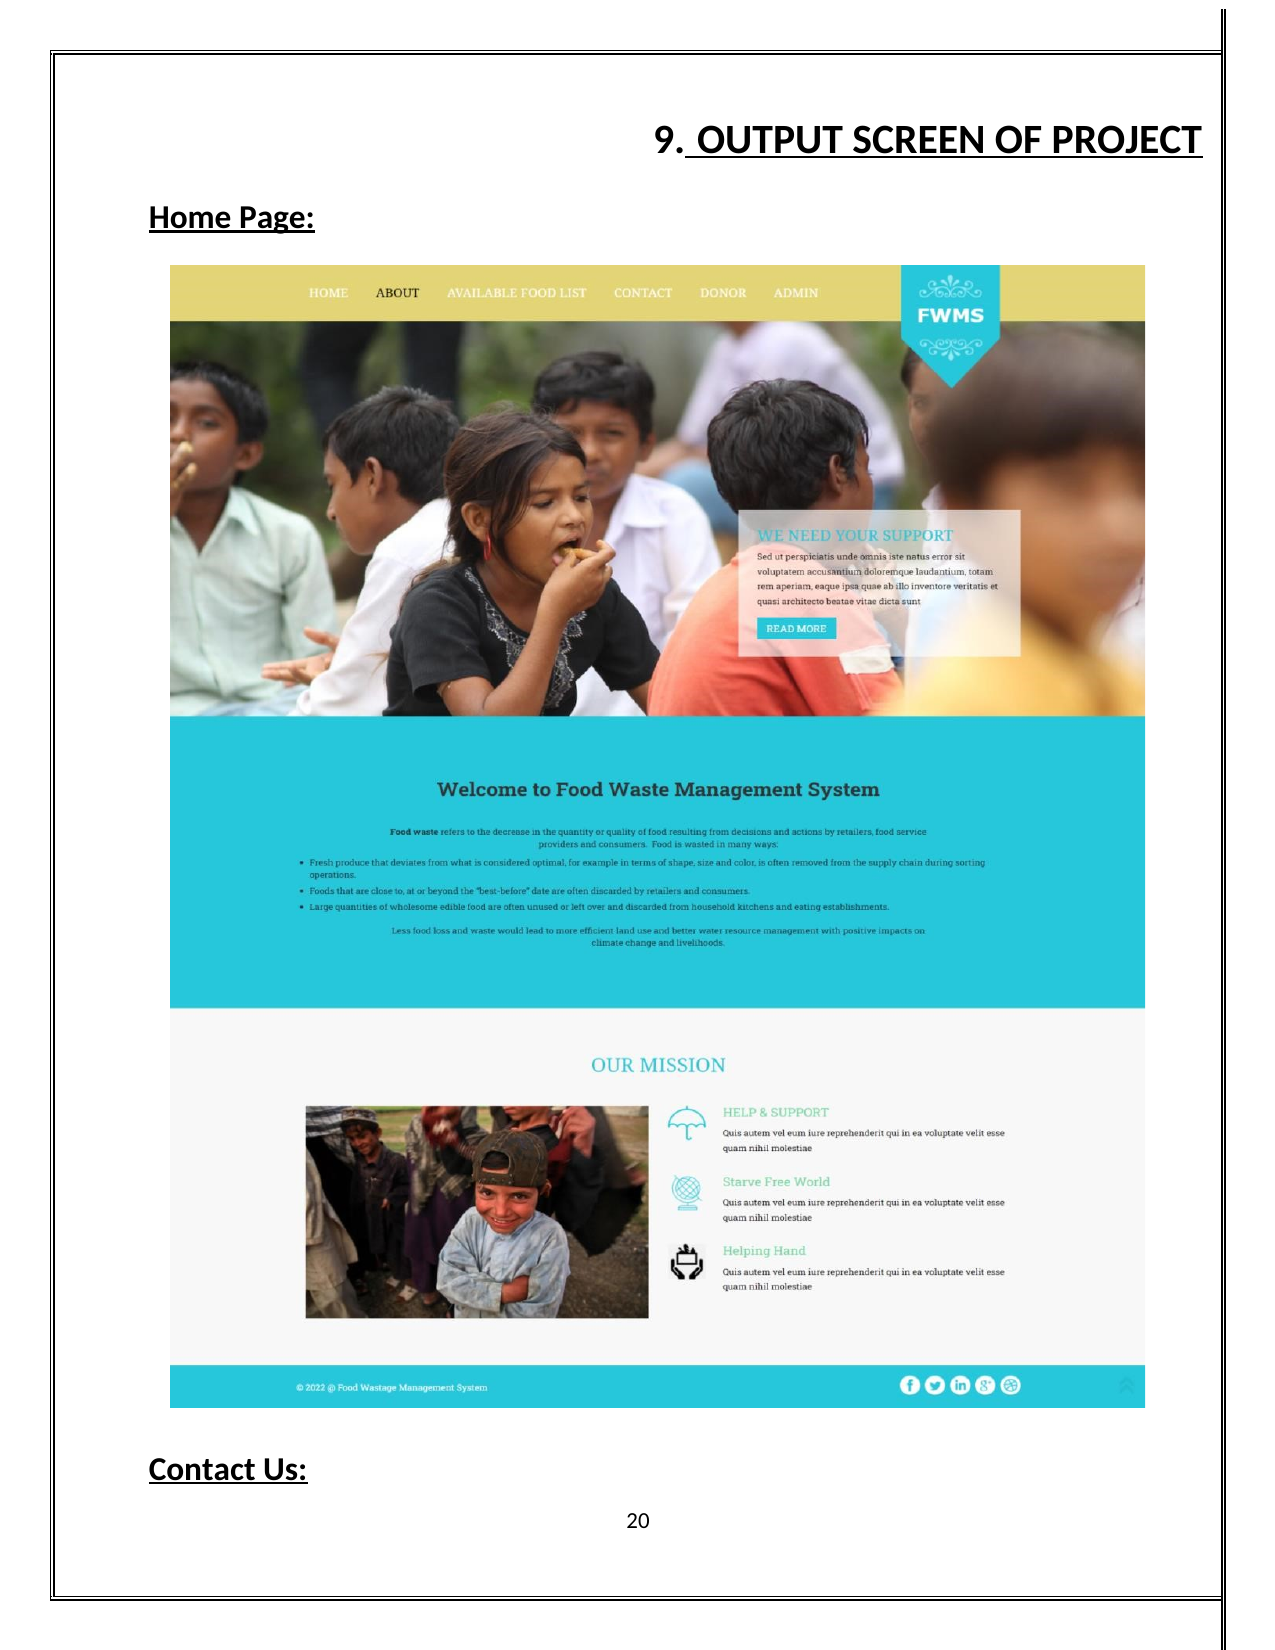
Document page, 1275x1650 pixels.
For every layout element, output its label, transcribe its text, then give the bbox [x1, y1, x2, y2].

text Contact Us: [148, 1447, 1221, 1488]
picture [170, 265, 1146, 1408]
subtitle 9. OUTPUT SCREEN OF PROJECT [150, 113, 1221, 164]
text Home Page: [148, 196, 1221, 236]
